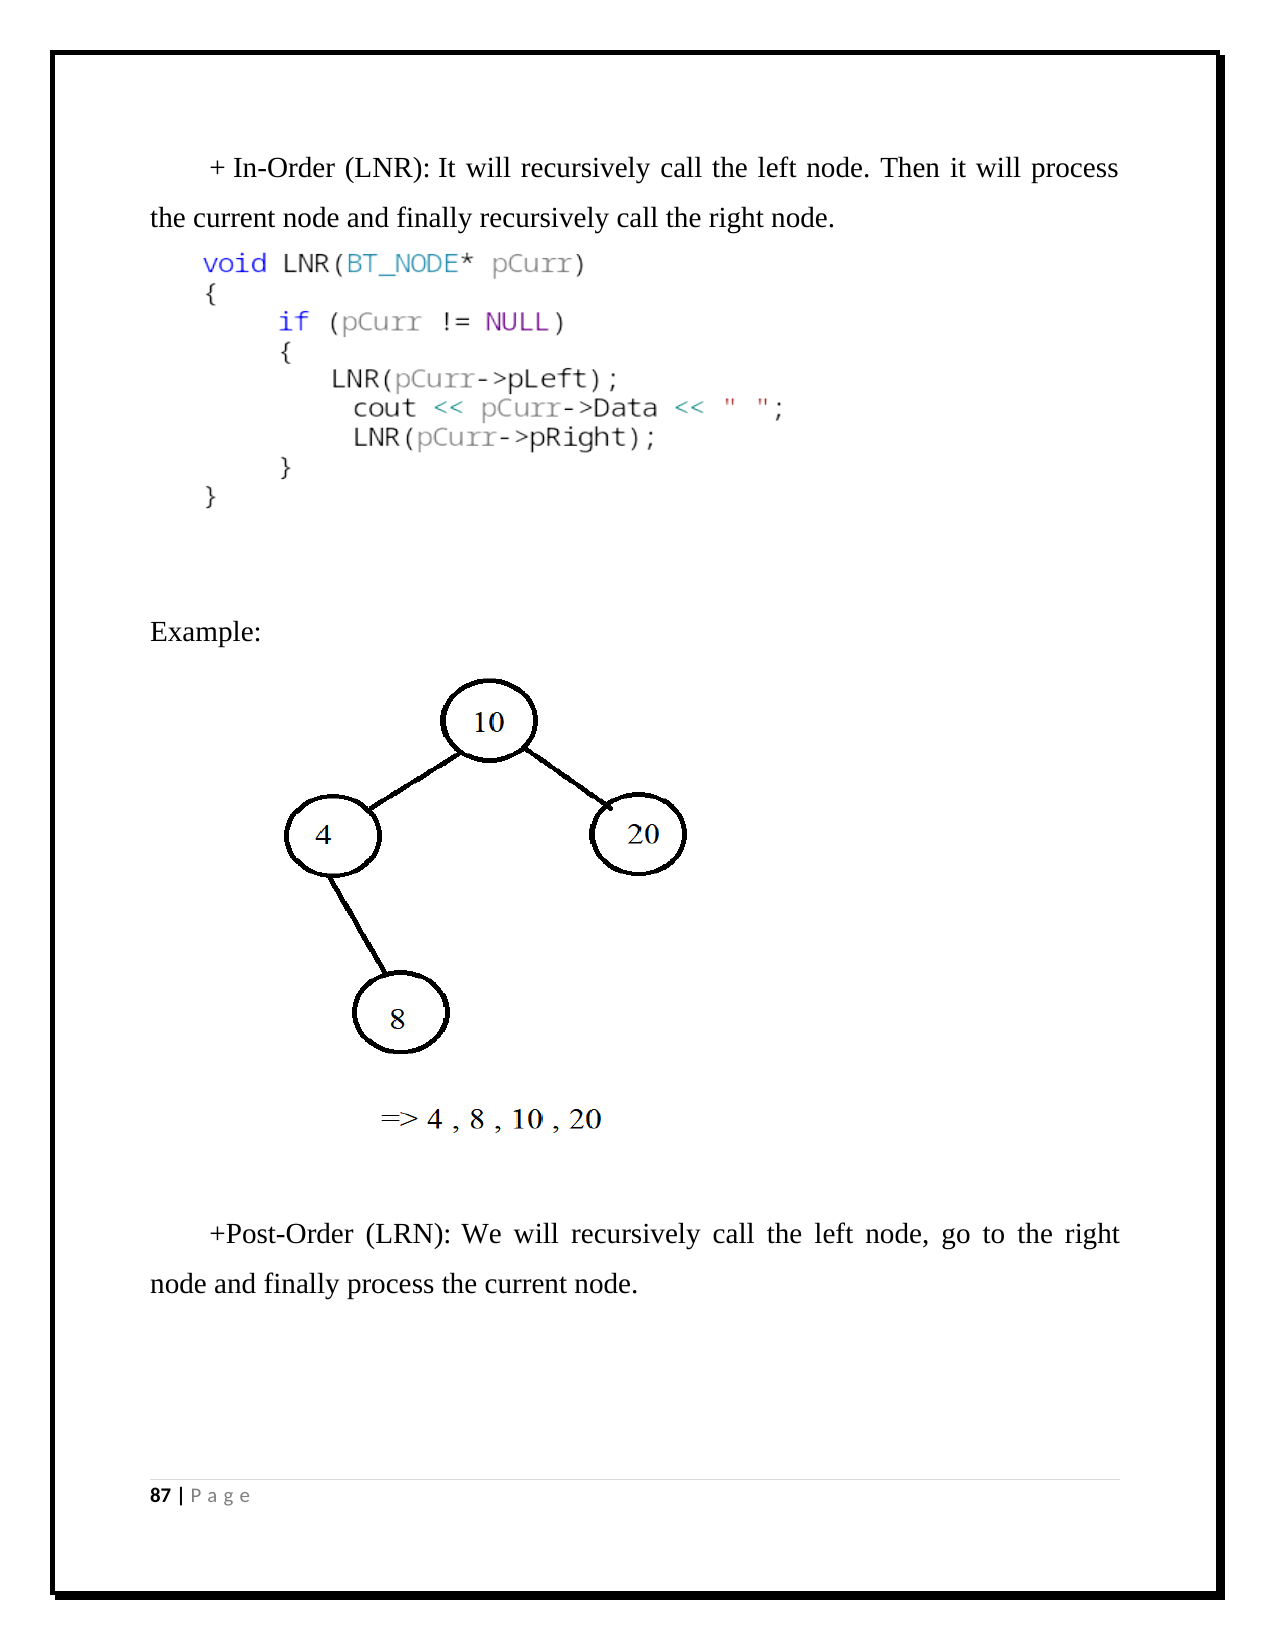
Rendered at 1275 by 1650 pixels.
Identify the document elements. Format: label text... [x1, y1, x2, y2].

table_header [191, 251, 884, 564]
picture [150, 664, 1033, 1204]
text + In-Order (LNR): It will recursively call the left node. Then it will process the current node and finally recursively call the right node. [150, 150, 1120, 234]
text Example: [150, 614, 1120, 648]
text +Post-Order (LRN): We will recursively call the left node, go to the right node and finally process the current node. [150, 1216, 1120, 1300]
